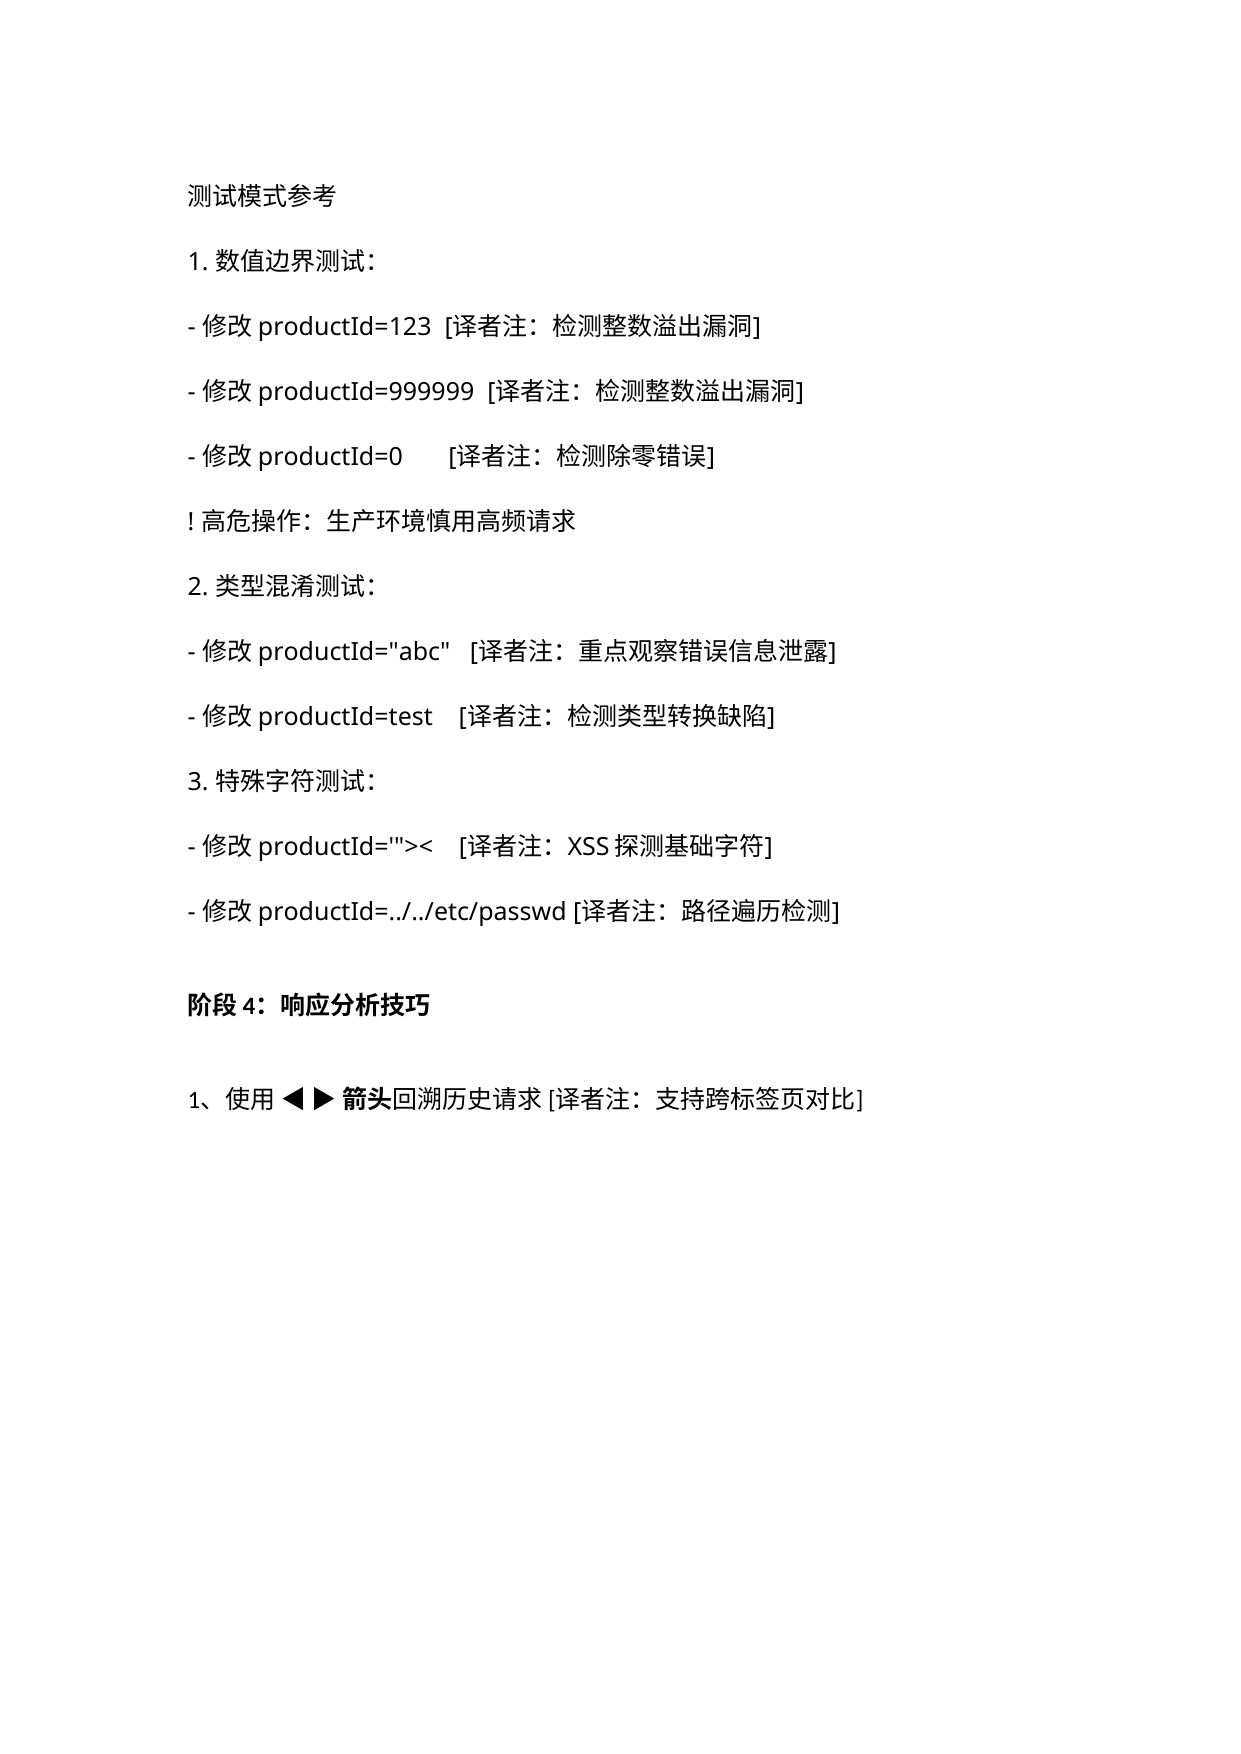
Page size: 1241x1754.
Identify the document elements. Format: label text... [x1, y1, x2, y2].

list - 修改 productId=999999 [译者注：检测整数溢出漏洞] [187, 357, 1053, 422]
list 数值边界测试： [187, 227, 1053, 292]
list 类型混淆测试： [187, 552, 1053, 617]
list - 修改 productId=../../etc/passwd [译者注：路径遍历检测] [187, 877, 1053, 942]
list - 修改 productId=test [译者注：检测类型转换缺陷] [187, 682, 1053, 747]
list 特殊字符测试： [187, 747, 1053, 812]
text 阶段4：响应分析技巧 [187, 971, 1053, 1036]
list - 修改 productId="abc" [译者注：重点观察错误信息泄露] [187, 617, 1053, 682]
list ! 高危操作：生产环境慎用高频请求 [187, 487, 1053, 552]
list - 修改 productId=0 [译者注：检测除零错误] [187, 422, 1053, 487]
text 测试模式参考 [187, 162, 1053, 227]
list - 修改 productId=123 [译者注：检测整数溢出漏洞] [187, 292, 1053, 357]
list 使用 ◀ ▶ 箭头回溯历史请求 [译者注：支持跨标签页对比] [187, 1065, 1053, 1130]
list - 修改 productId='">< [译者注：XSS探测基础字符] [187, 812, 1053, 877]
